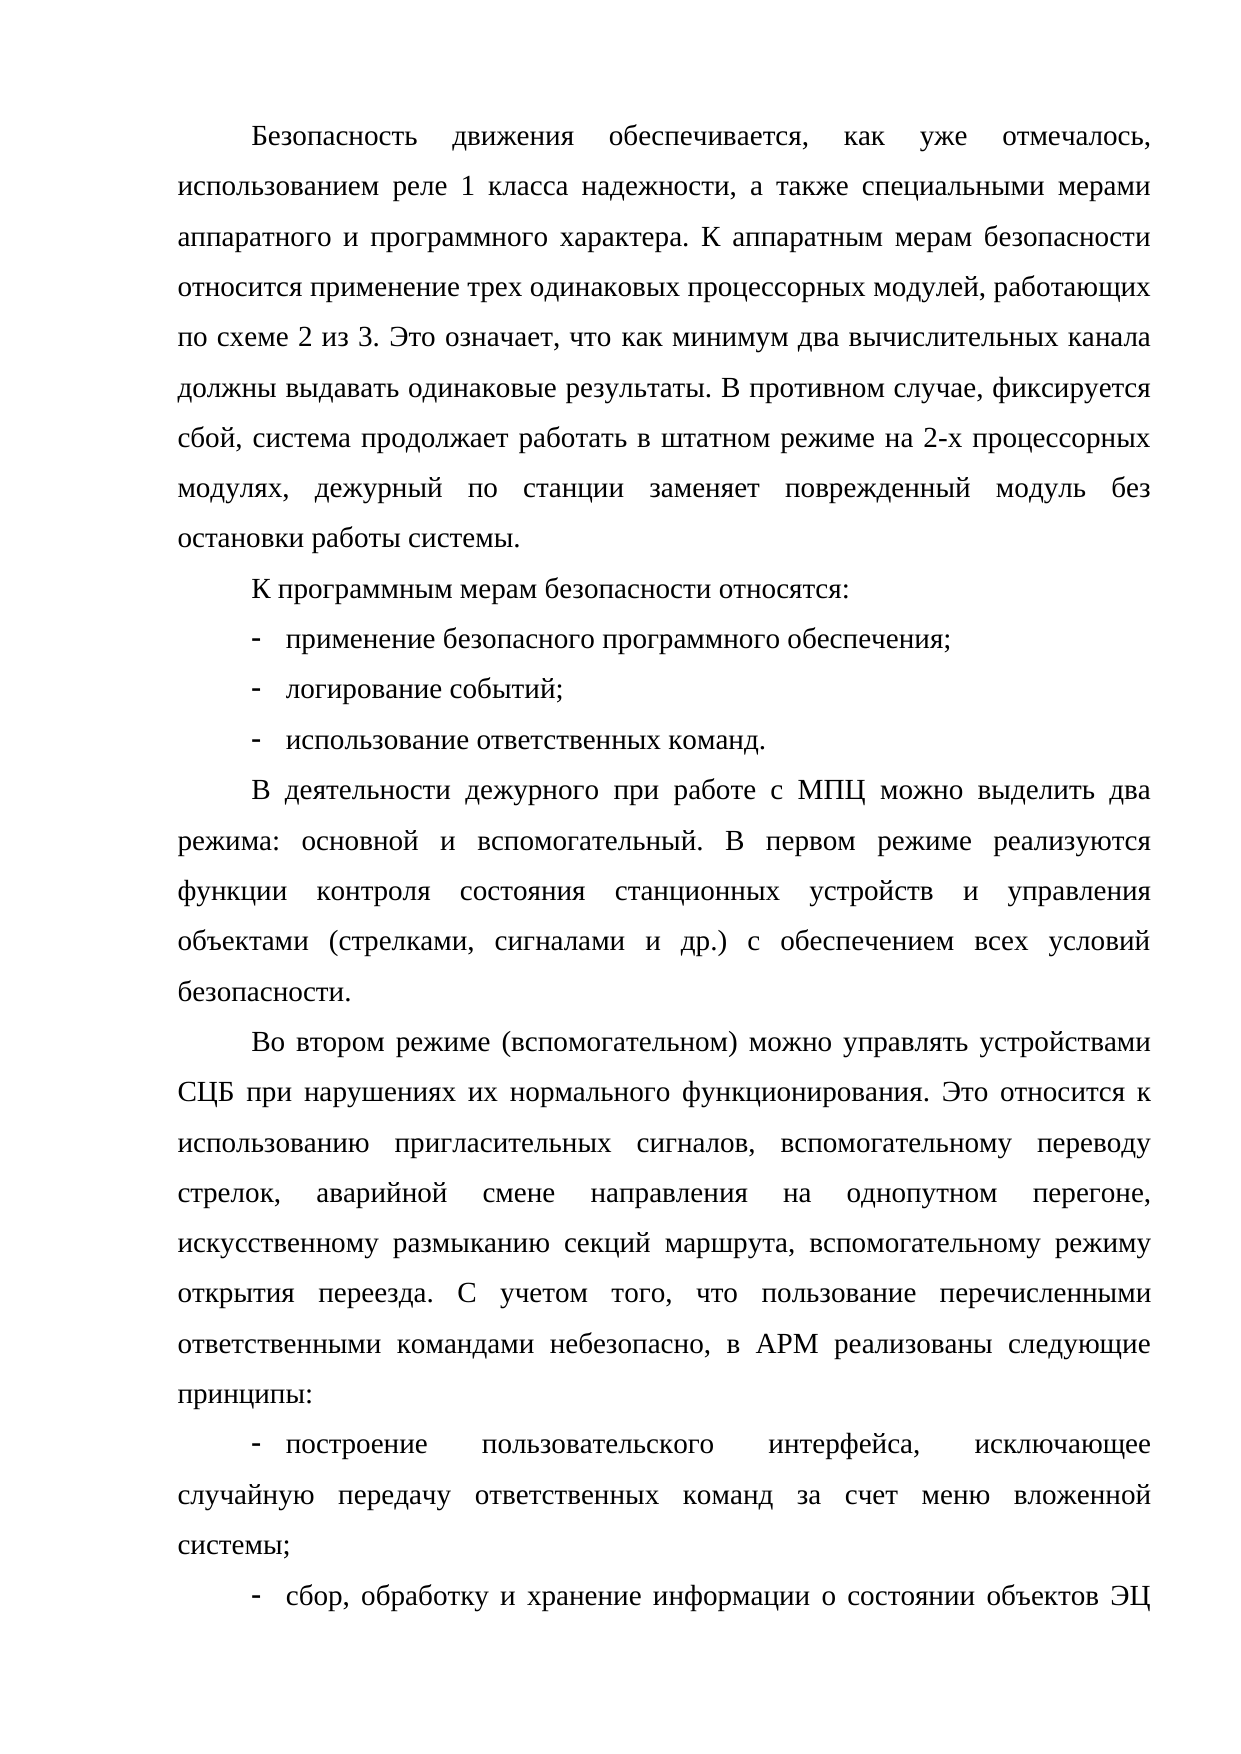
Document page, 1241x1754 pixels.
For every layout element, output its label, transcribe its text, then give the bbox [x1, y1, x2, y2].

text К программным мерам безопасности относятся: [251, 571, 1152, 604]
list применение безопасного программного обеспечения; [177, 621, 1152, 655]
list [177, 1578, 1152, 1611]
text В деятельности дежурного при работе с МПЦ можно выделить два режима: основной и вспомогательный. В первом режиме реализуются функции контроля состояния станционных устройств и управления объектами (стрелками, сигналами и др.) с обеспечением всех условий безопасности. [177, 772, 1152, 1007]
list использование ответственных команд. [177, 722, 1152, 756]
text Во втором режиме (вспомогательном) можно управлять устройствами СЦБ при нарушениях их нормального функционирования. Это относится к использованию пригласительных сигналов, вспомогательному переводу стрелок, аварийной смене направления на однопутном перегоне, искусственному размыканию секций маршрута, вспомогательному режиму открытия переезда. С учетом того, что пользование перечисленными ответственными командами небезопасно, в АРМ реализованы следующие принципы: [177, 1024, 1152, 1410]
list построение пользовательского интерфейса, исключающее случайную передачу ответственных команд за счет меню вложенной системы; [177, 1427, 1152, 1561]
text Безопасность движения обеспечивается, как уже отмечалось, использованием реле 1 класса надежности, а также специальными мерами аппаратного и программного характера. К аппаратным мерам безопасности относится применение трех одинаковых процессорных модулей, работающих по схеме 2 из 3. Это означает, что как минимум два вычислительных канала должны выдавать одинаковые результаты. В противном случае, фиксируется сбой, система продолжает работать в штатном режиме на 2-х процессорных модулях, дежурный по станции заменяет поврежденный модуль без остановки работы системы. [177, 118, 1152, 554]
list логирование событий; [177, 672, 1152, 705]
